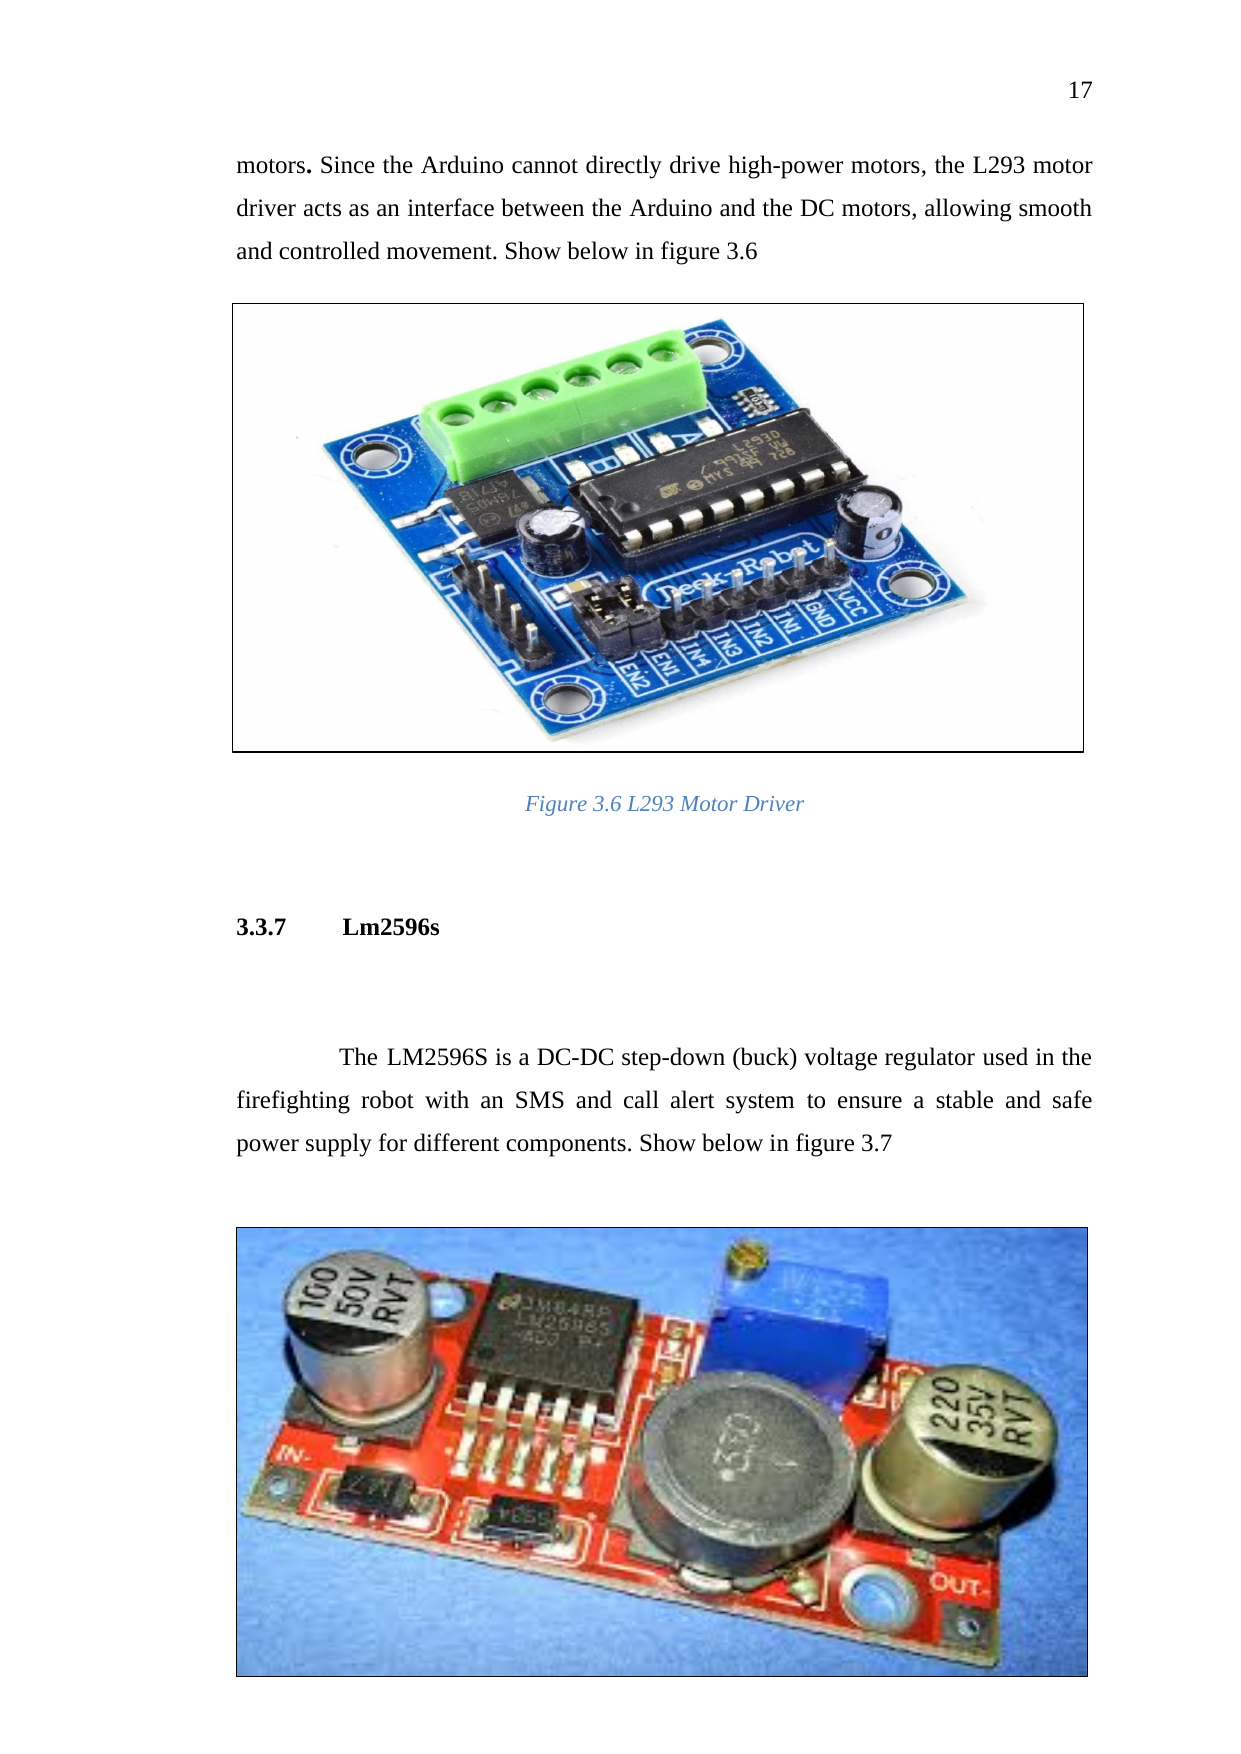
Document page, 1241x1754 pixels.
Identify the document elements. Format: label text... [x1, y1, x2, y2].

text The LM2596S is a DC-DC step-down (buck) voltage regulator used in the firefighting robot with an SMS and call alert system to ensure a stable and safe power supply for different components. Show below in figure 3.7 [236, 1042, 1092, 1157]
picture [237, 1228, 1087, 1676]
text 3.3.7 Lm2596s [236, 912, 1092, 941]
text Figure 3.6 L293 Motor Driver [236, 790, 1092, 817]
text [236, 150, 1092, 265]
picture [233, 304, 1083, 751]
